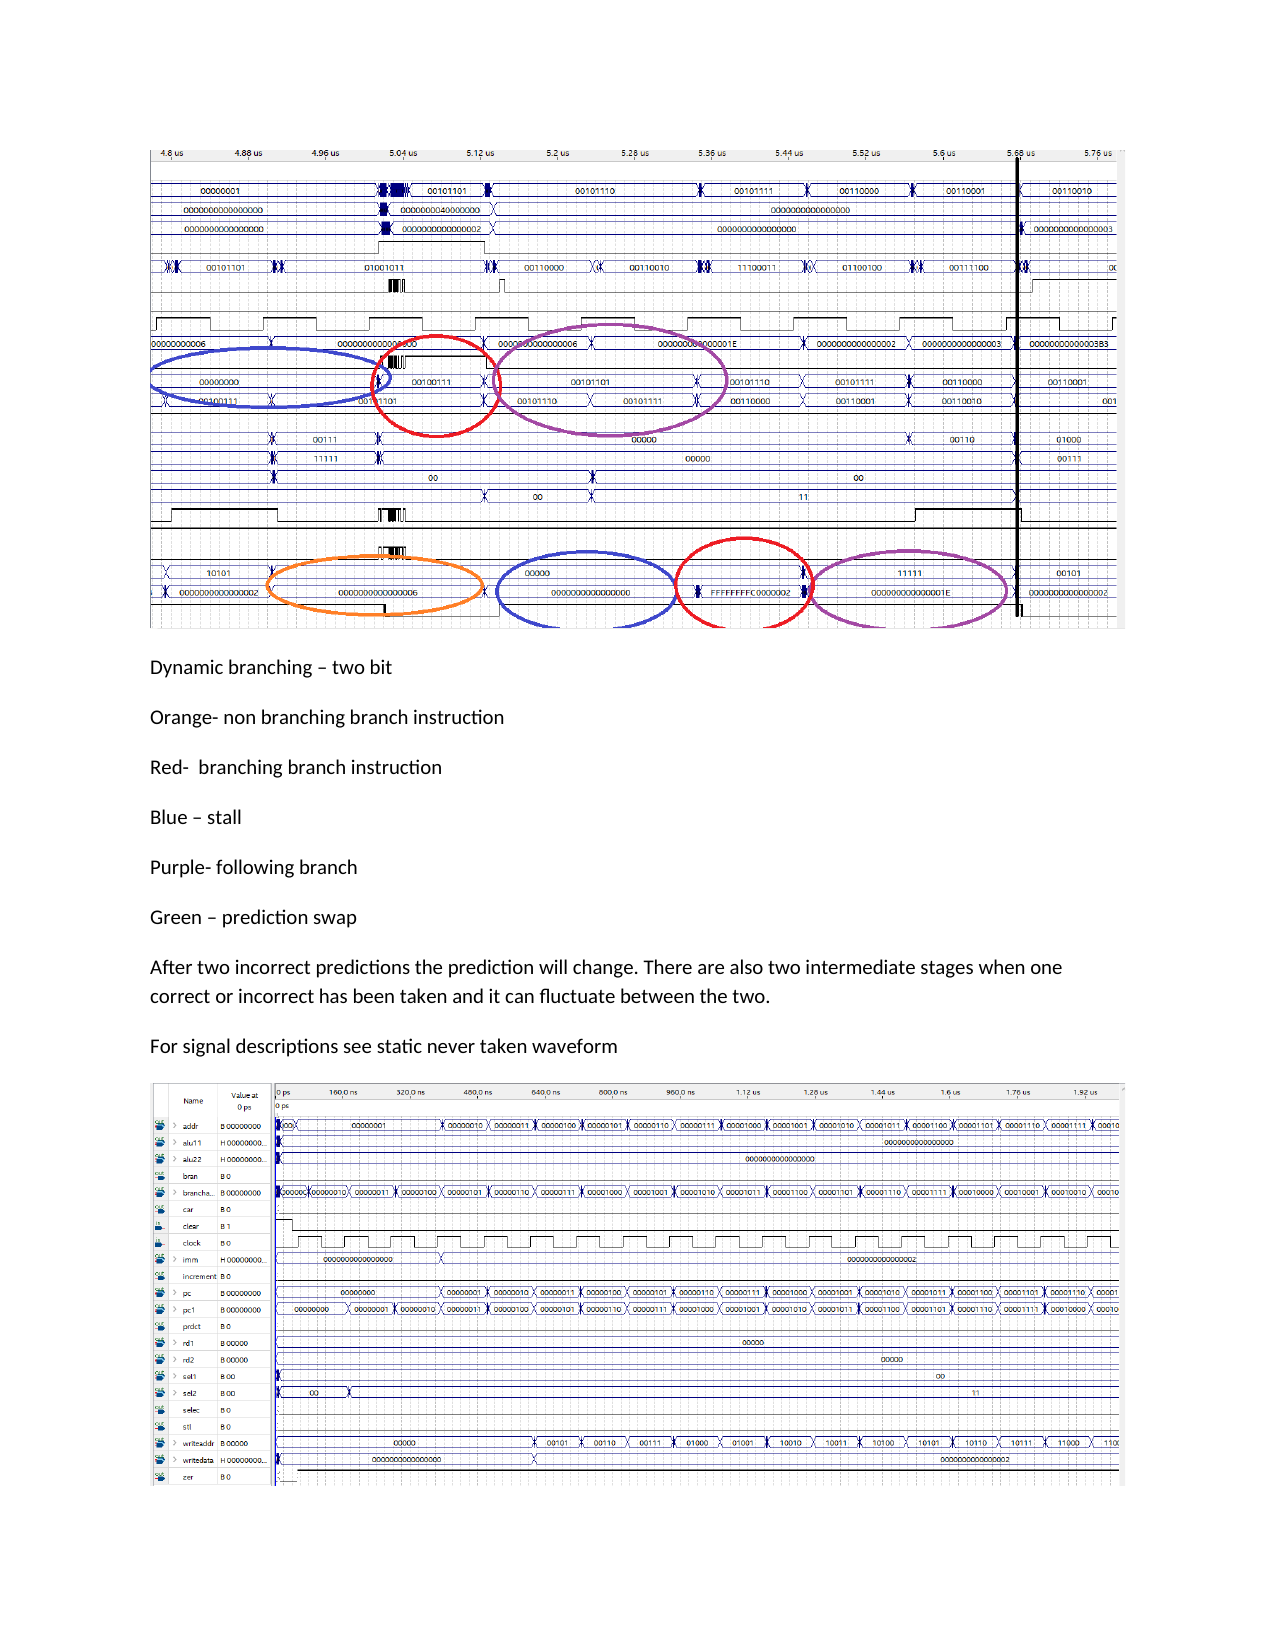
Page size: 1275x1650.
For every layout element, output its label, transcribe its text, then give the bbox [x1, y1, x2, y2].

text Red- branching branch instruction [150, 754, 1125, 779]
text Orange- non branching branch instruction [150, 704, 1125, 729]
text After two incorrect predictions the prediction will change. There are also two intermediate stages when one correct or incorrect has been taken and it can fluctuate between the two. [150, 954, 1125, 1008]
text Purple- following branch [150, 854, 1125, 879]
text Dynamic branching – two bit [150, 654, 1125, 679]
text Green – prediction swap [150, 904, 1125, 929]
picture [150, 1083, 1125, 1486]
text For signal descriptions see static never taken waveform [150, 1033, 1125, 1058]
picture [150, 150, 1125, 629]
text Blue – stall [150, 804, 1125, 829]
